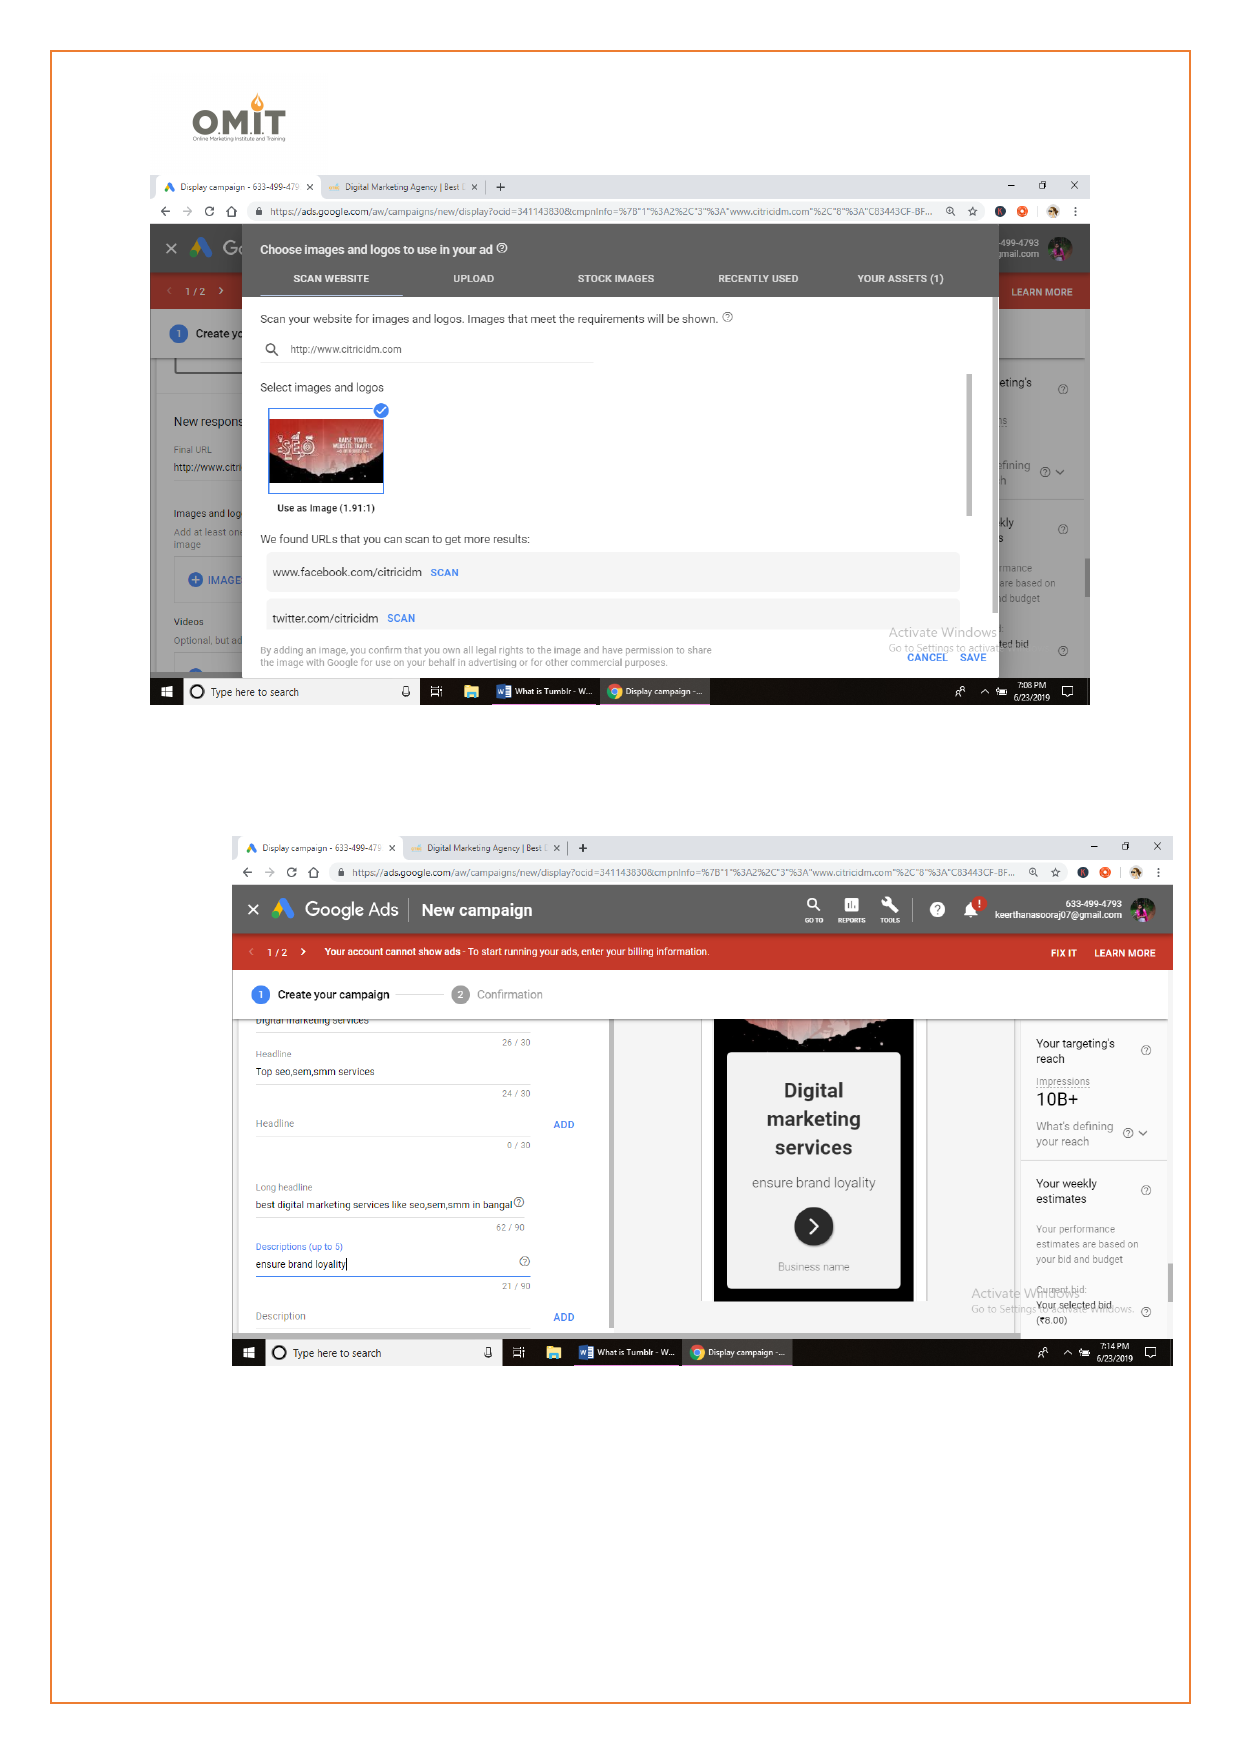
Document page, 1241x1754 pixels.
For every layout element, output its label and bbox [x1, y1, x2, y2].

picture [232, 836, 1173, 1366]
picture [150, 73, 1090, 705]
